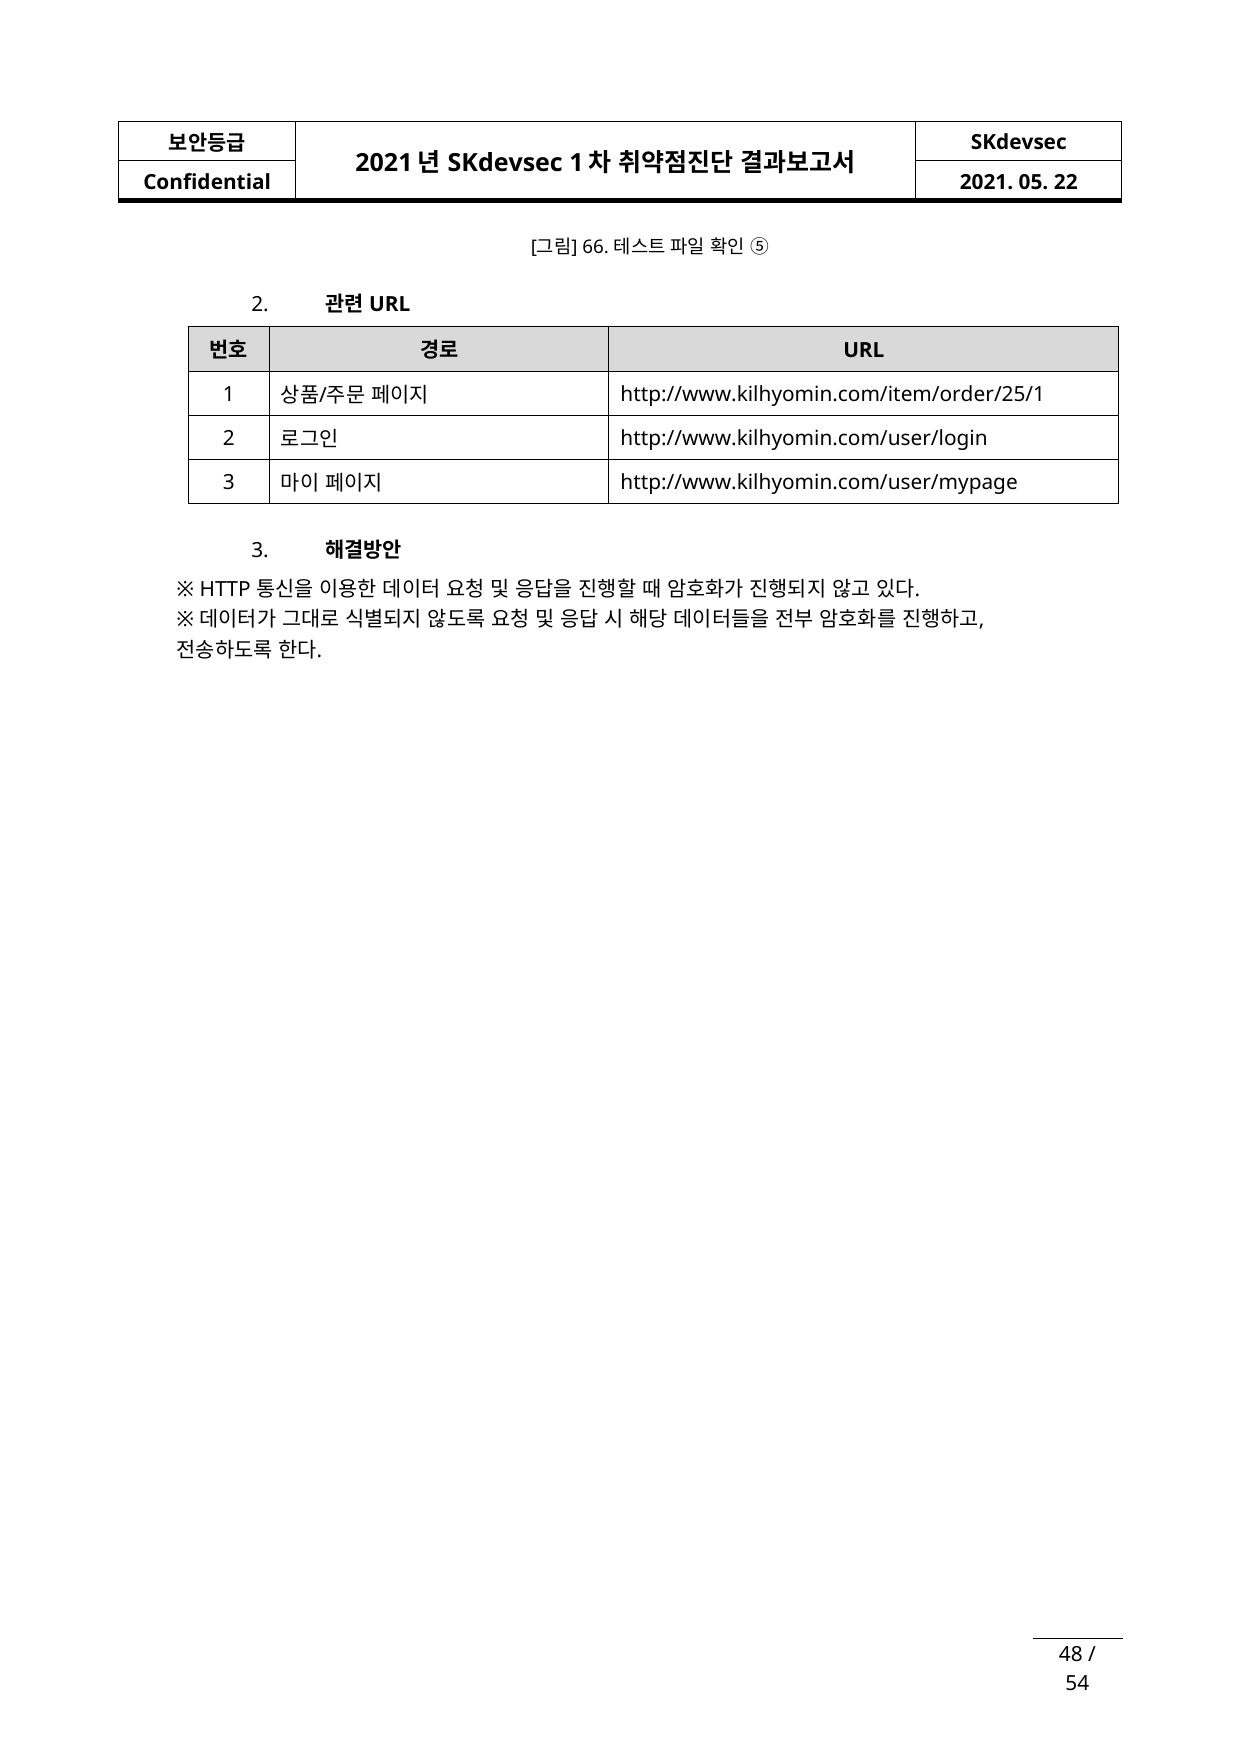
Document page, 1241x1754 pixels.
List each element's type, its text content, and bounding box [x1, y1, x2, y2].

table_cell 2 [189, 416, 269, 459]
table_header 번호 [189, 327, 269, 371]
table_cell 마이 페이지 [270, 460, 608, 503]
table_cell http://www.kilhyomin.com/user/login [609, 416, 1118, 459]
table_cell 3 [189, 460, 269, 503]
table_cell 로그인 [270, 416, 608, 459]
table_cell http://www.kilhyomin.com/user/mypage [609, 460, 1118, 503]
list 관련 URL [251, 287, 1122, 317]
table_header URL [609, 327, 1118, 371]
text ※ 데이터가 그대로 식별되지 않도록 요청 및 응답 시 해당 데이터들을 전부 암호화를 진행하고, [176, 602, 1122, 633]
text [그림] 66. 테스트 파일 확인 ⑤ [192, 231, 1107, 258]
table_cell http://www.kilhyomin.com/item/order/25/1 [609, 372, 1118, 415]
table_cell 상품/주문 페이지 [270, 372, 608, 415]
table_cell 1 [189, 372, 269, 415]
text 전송하도록 한다. [176, 633, 1122, 663]
list 해결방안 [251, 533, 1122, 563]
text ※ HTTP 통신을 이용한 데이터 요청 및 응답을 진행할 때 암호화가 진행되지 않고 있다. [176, 572, 1122, 602]
table_header 경로 [270, 327, 608, 371]
